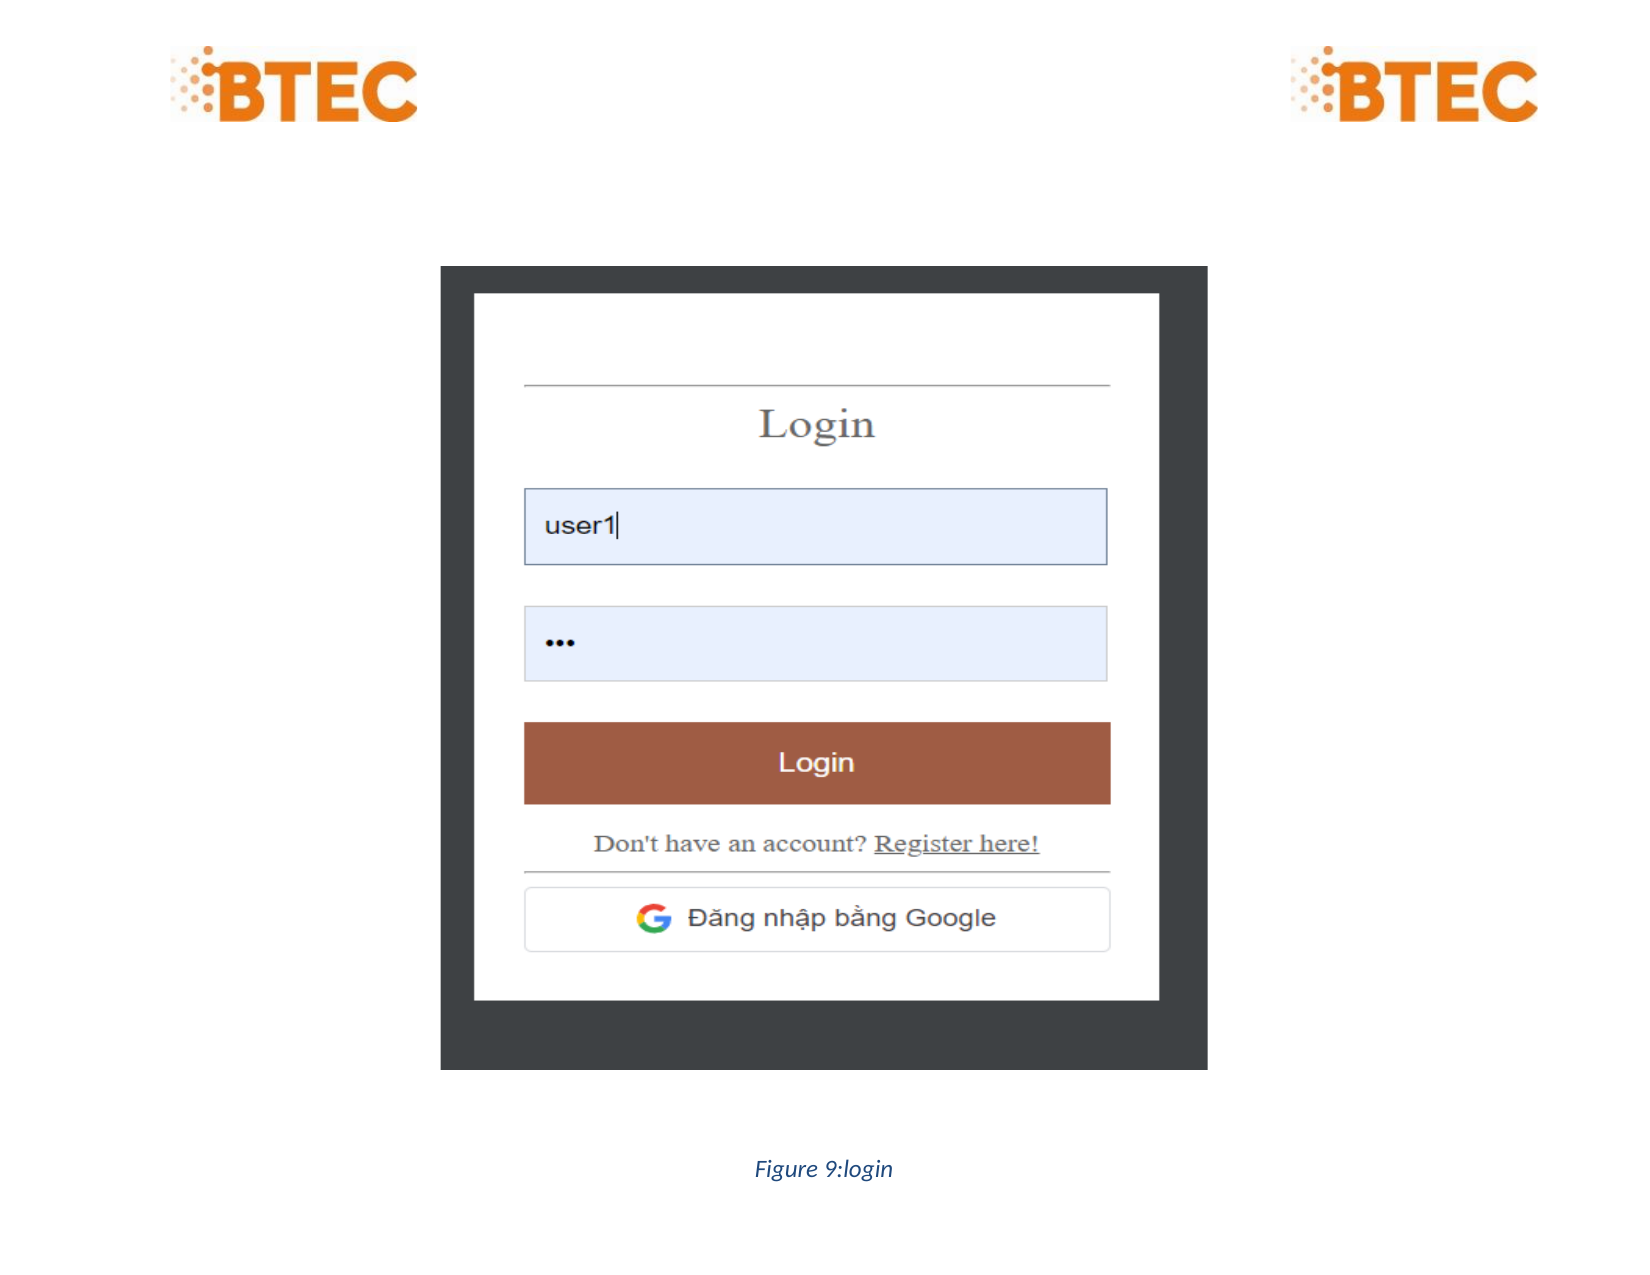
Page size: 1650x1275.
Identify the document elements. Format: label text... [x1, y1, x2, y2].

text Figure 9:login [150, 1153, 1500, 1183]
picture [440, 266, 1208, 1070]
picture [1290, 46, 1538, 122]
picture [170, 46, 418, 122]
